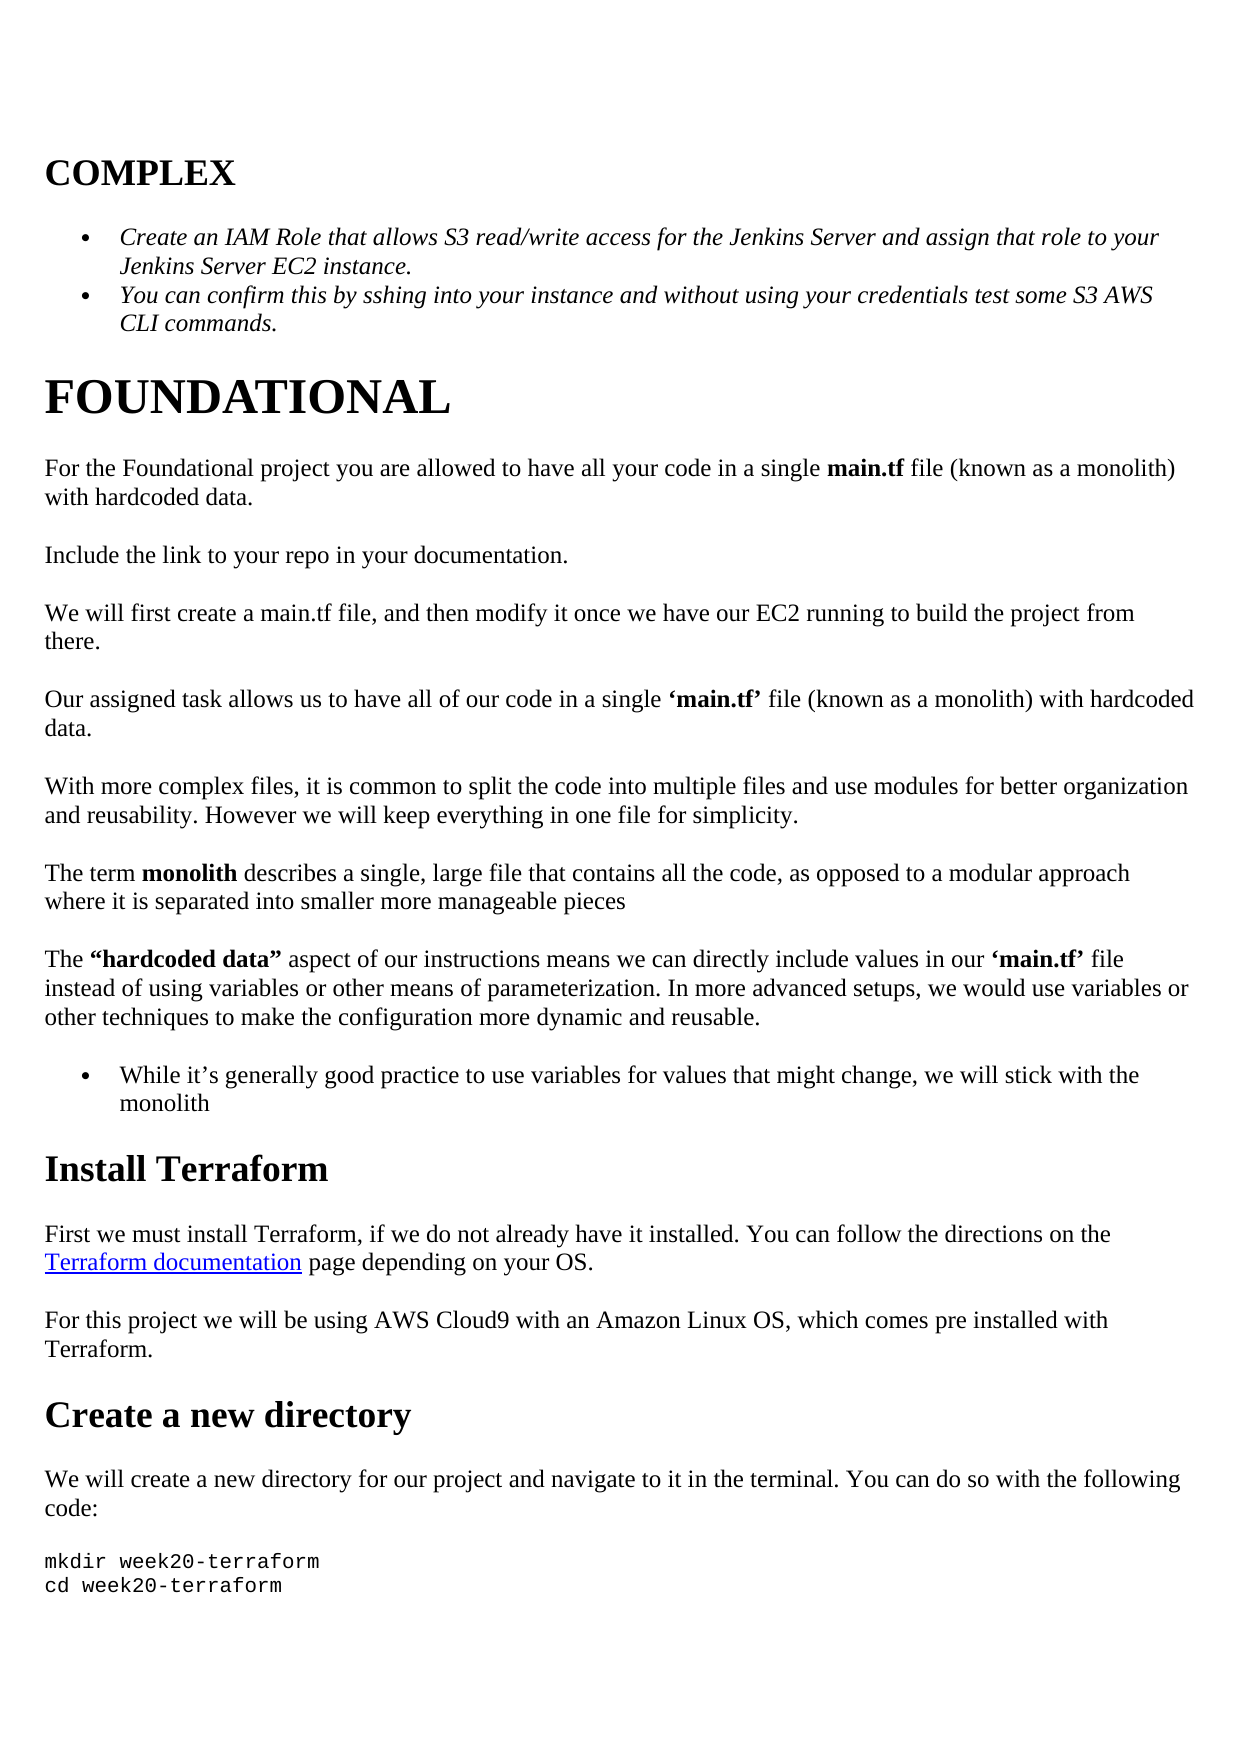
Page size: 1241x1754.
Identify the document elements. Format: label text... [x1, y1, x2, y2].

text Create a new directory [44, 1392, 1196, 1435]
text For the Foundational project you are allowed to have all your code in a single main.tf file (known as a monolith) with hardcoded data. [44, 453, 1196, 511]
text FOUNDATIONAL [44, 366, 1196, 424]
text Our assigned task allows us to have all of our code in a single ‘main.tf’ file (known as a monolith) with hardcoded data. [44, 684, 1196, 742]
text We will first create a main.tf file, and then modify it once we have our EC2 running to build the project from there. [44, 598, 1196, 655]
text With more complex files, it is common to split the code into multiple files and use modules for better organization and reusability. However we will keep everything in one file for simplicity. [44, 771, 1196, 828]
text The “hardcoded data” aspect of our instructions means we can directly include values in our ‘main.tf’ file instead of using variables or other means of parameterization. In more advanced setups, we would use variables or other techniques to make the configuration more dynamic and reusable. [44, 944, 1196, 1031]
text Install Terraform [44, 1146, 1196, 1189]
list Create an IAM Role that allows S3 read/write access for the Jenkins Server and assign that role to your Jenkins Server EC2 instance. [82, 222, 1196, 280]
text COMPLEX [44, 150, 1196, 193]
text First we must install Terraform, if we do not already have it installed. You can follow the directions on the Terraform documentation page depending on your OS. [44, 1219, 1196, 1276]
text mkdir week20-terraform cd week20-terraform [44, 1551, 1196, 1598]
list You can confirm this by sshing into your instance and without using your credentials test some S3 AWS CLI commands. [82, 280, 1196, 337]
text For this project we will be using AWS Cloud9 with an Amazon Linux OS, which comes pre installed with Terraform. [44, 1305, 1196, 1363]
text We will create a new directory for our project and navigate to it in the terminal. You can do so with the following code: [44, 1464, 1196, 1522]
text The term monolith describes a single, large file that contains all the code, as opposed to a modular approach where it is separated into smaller more manageable pieces [44, 858, 1196, 915]
list While it’s generally good practice to use variables for values that might change, we will stick with the monolith [82, 1060, 1196, 1117]
text Include the link to your repo in your documentation. [44, 540, 1196, 568]
